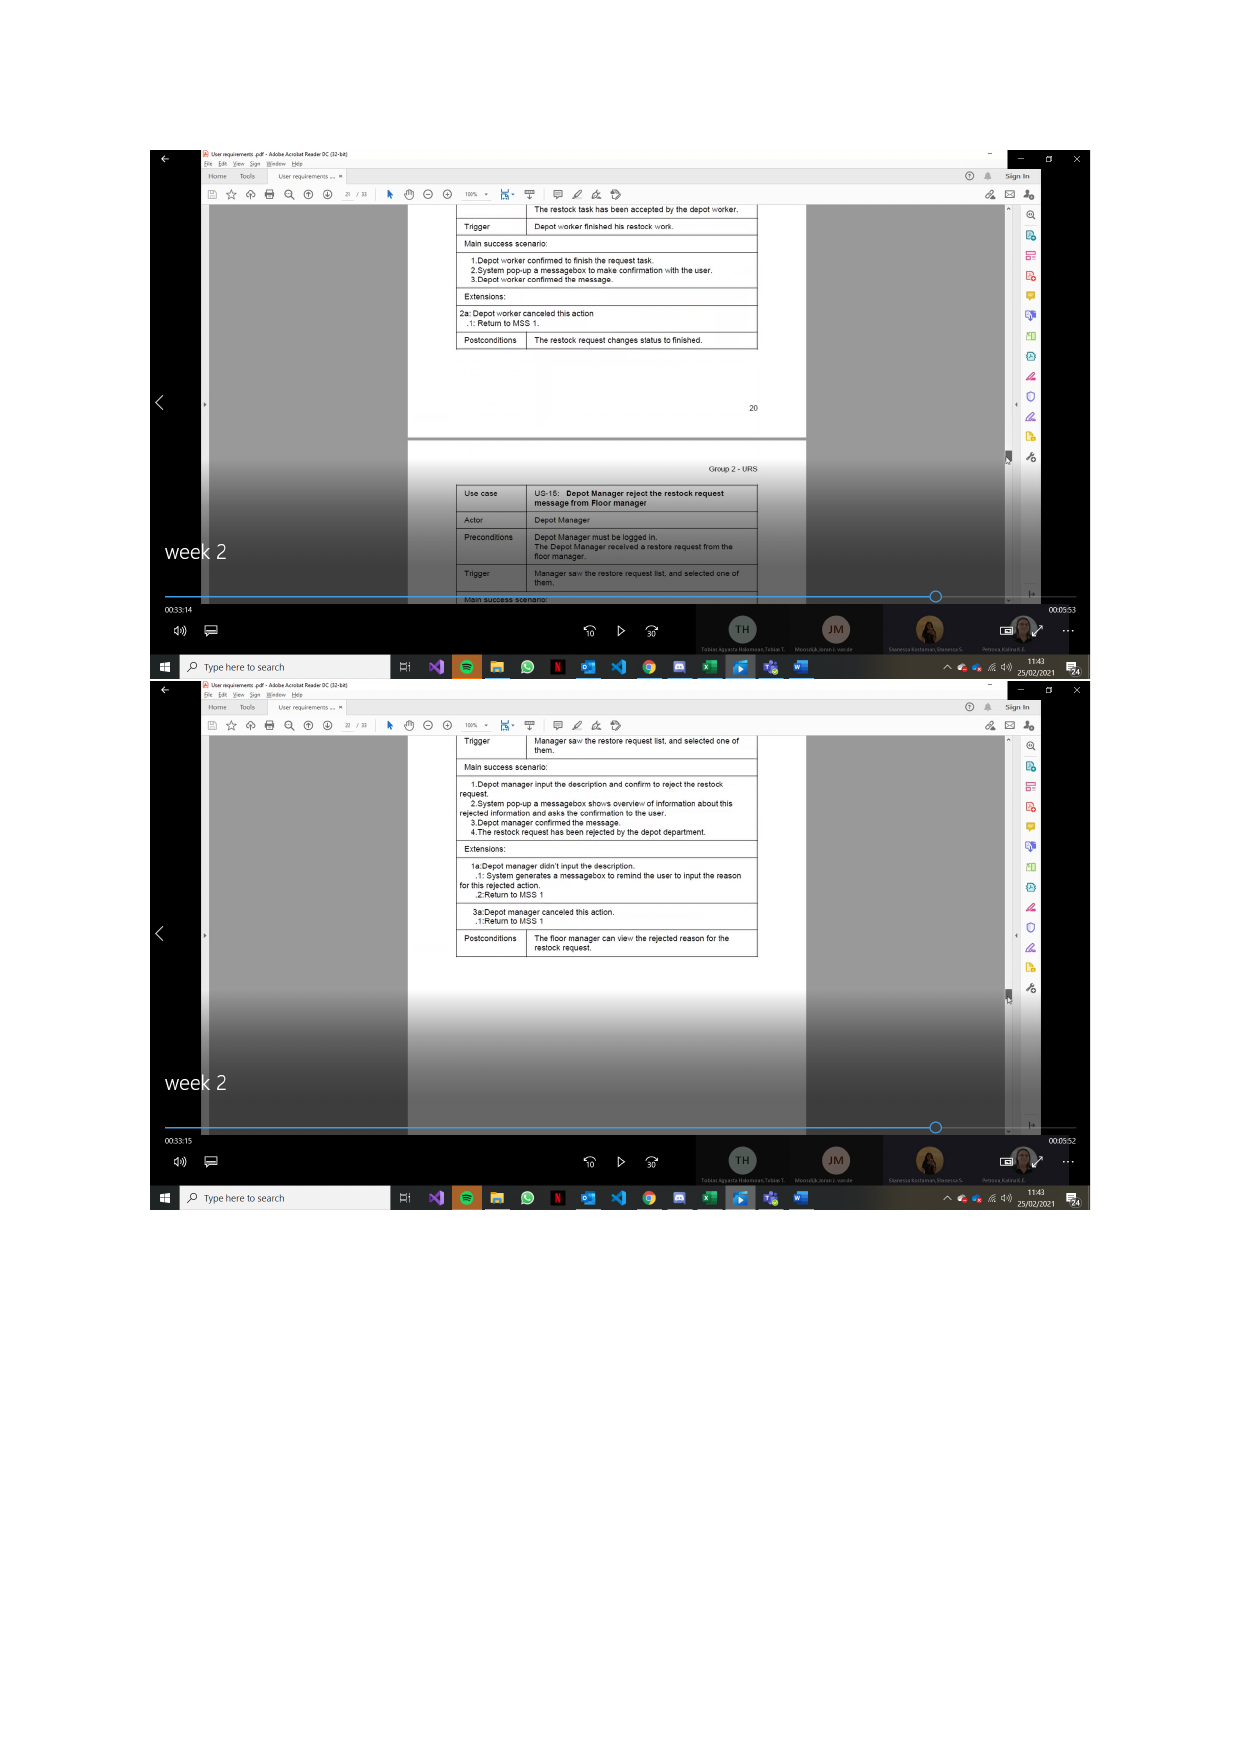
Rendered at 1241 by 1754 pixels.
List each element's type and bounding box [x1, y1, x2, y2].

picture [150, 150, 1091, 679]
picture [150, 681, 1091, 1210]
